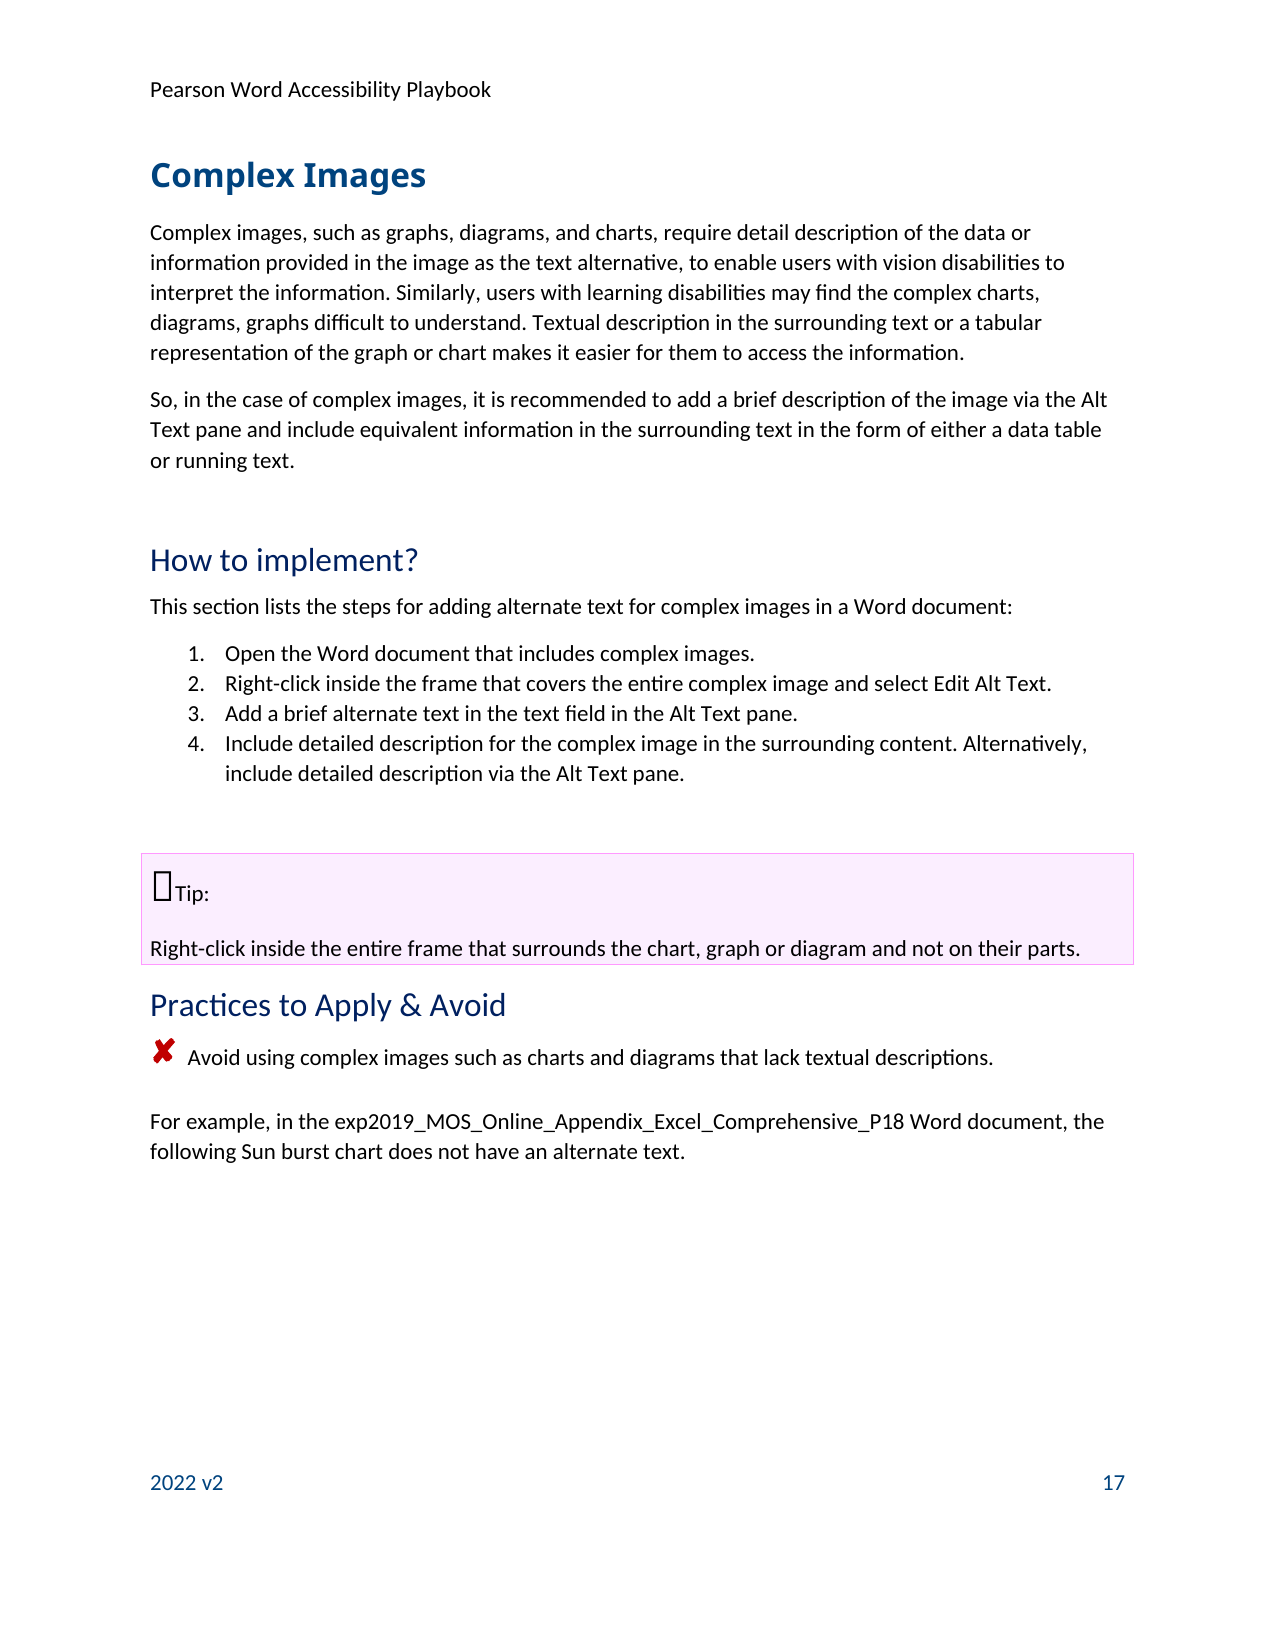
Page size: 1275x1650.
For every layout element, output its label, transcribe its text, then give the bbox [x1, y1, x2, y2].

list Right-click inside the frame that covers the entire complex image and select Edit Alt Text. [187, 669, 1125, 697]
text Complex images, such as graphs, diagrams, and charts, require detail description of the data or information provided in the image as the text alternative, to enable users with vision disabilities to interpret the information. Similarly, users with learning disabilities may find the complex charts, diagrams, graphs difficult to understand. Textual description in the surrounding text or a tabular representation of the graph or chart makes it easier for them to access the information. [150, 218, 1125, 366]
text Tip: [142, 854, 1133, 913]
subtitle Practices to Apply & Avoid [150, 984, 1125, 1025]
subtitle Complex Images [150, 152, 1125, 197]
text This section lists the steps for adding alternate text for complex images in a Word document: [150, 592, 1125, 620]
list Open the Word document that includes complex images. [187, 639, 1125, 667]
text Right-click inside the entire frame that surrounds the chart, graph or diagram and not on their parts. [142, 931, 1133, 964]
subtitle How to implement? [150, 539, 1125, 580]
text For example, in the exp2019_MOS_Online_Appendix_Excel_Comprehensive_P18 Word document, the following Sun burst chart does not have an alternate text. [150, 1107, 1125, 1165]
text So, in the case of complex images, it is recommended to add a brief description of the image via the Alt Text pane and include equivalent information in the surrounding text in the form of either a data table or running text. [150, 385, 1125, 474]
list Add a brief alternate text in the text field in the Alt Text pane. [187, 699, 1125, 727]
list Include detailed description for the complex image in the surrounding content. Alternatively, include detailed description via the Alt Text pane. [187, 729, 1125, 787]
text Avoid using complex images such as charts and diagrams that lack textual descriptions. [150, 1037, 1125, 1105]
